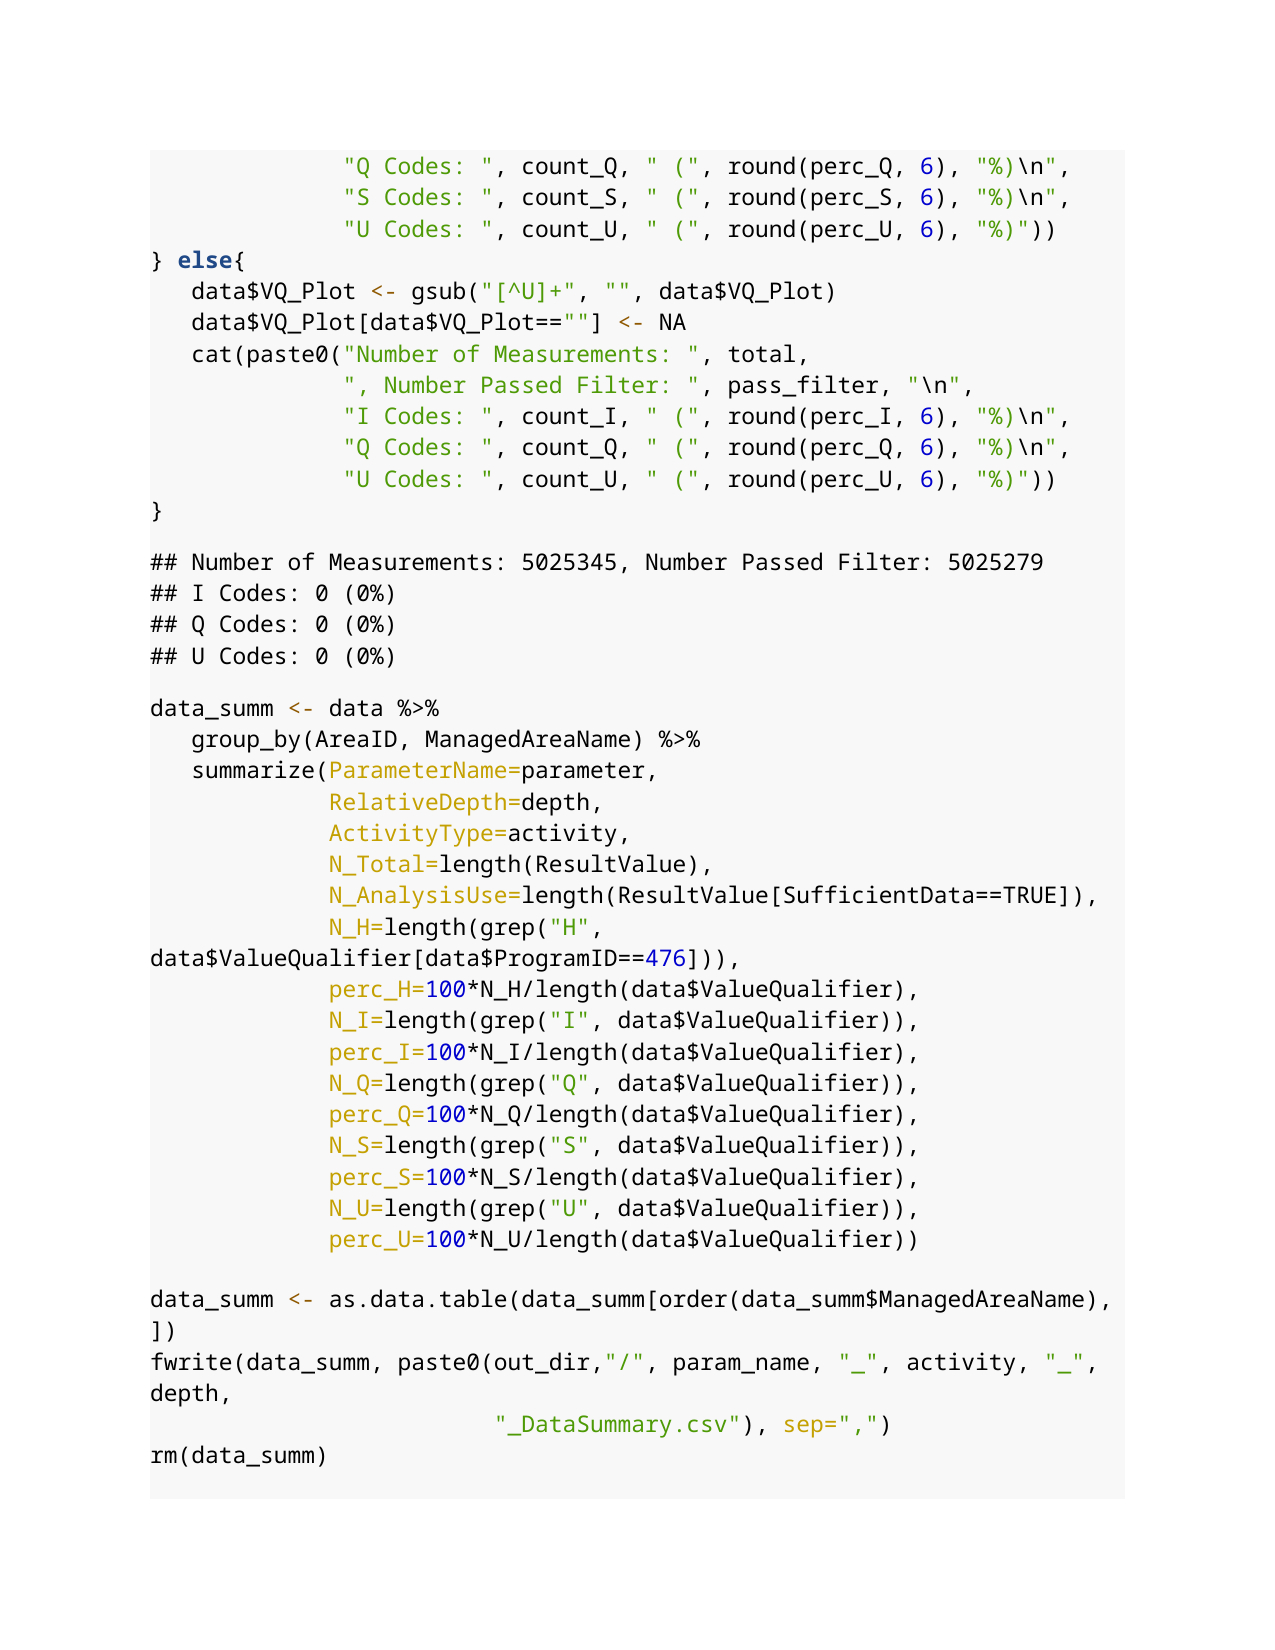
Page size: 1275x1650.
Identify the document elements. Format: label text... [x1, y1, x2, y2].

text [150, 150, 1125, 525]
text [150, 692, 1125, 1499]
text ## Number of Measurements: 5025345, Number Passed Filter: 5025279 ## I Codes: 0 (0%) ## Q Codes: 0 (0%) ## U Codes: 0 (0%) [150, 546, 1125, 671]
